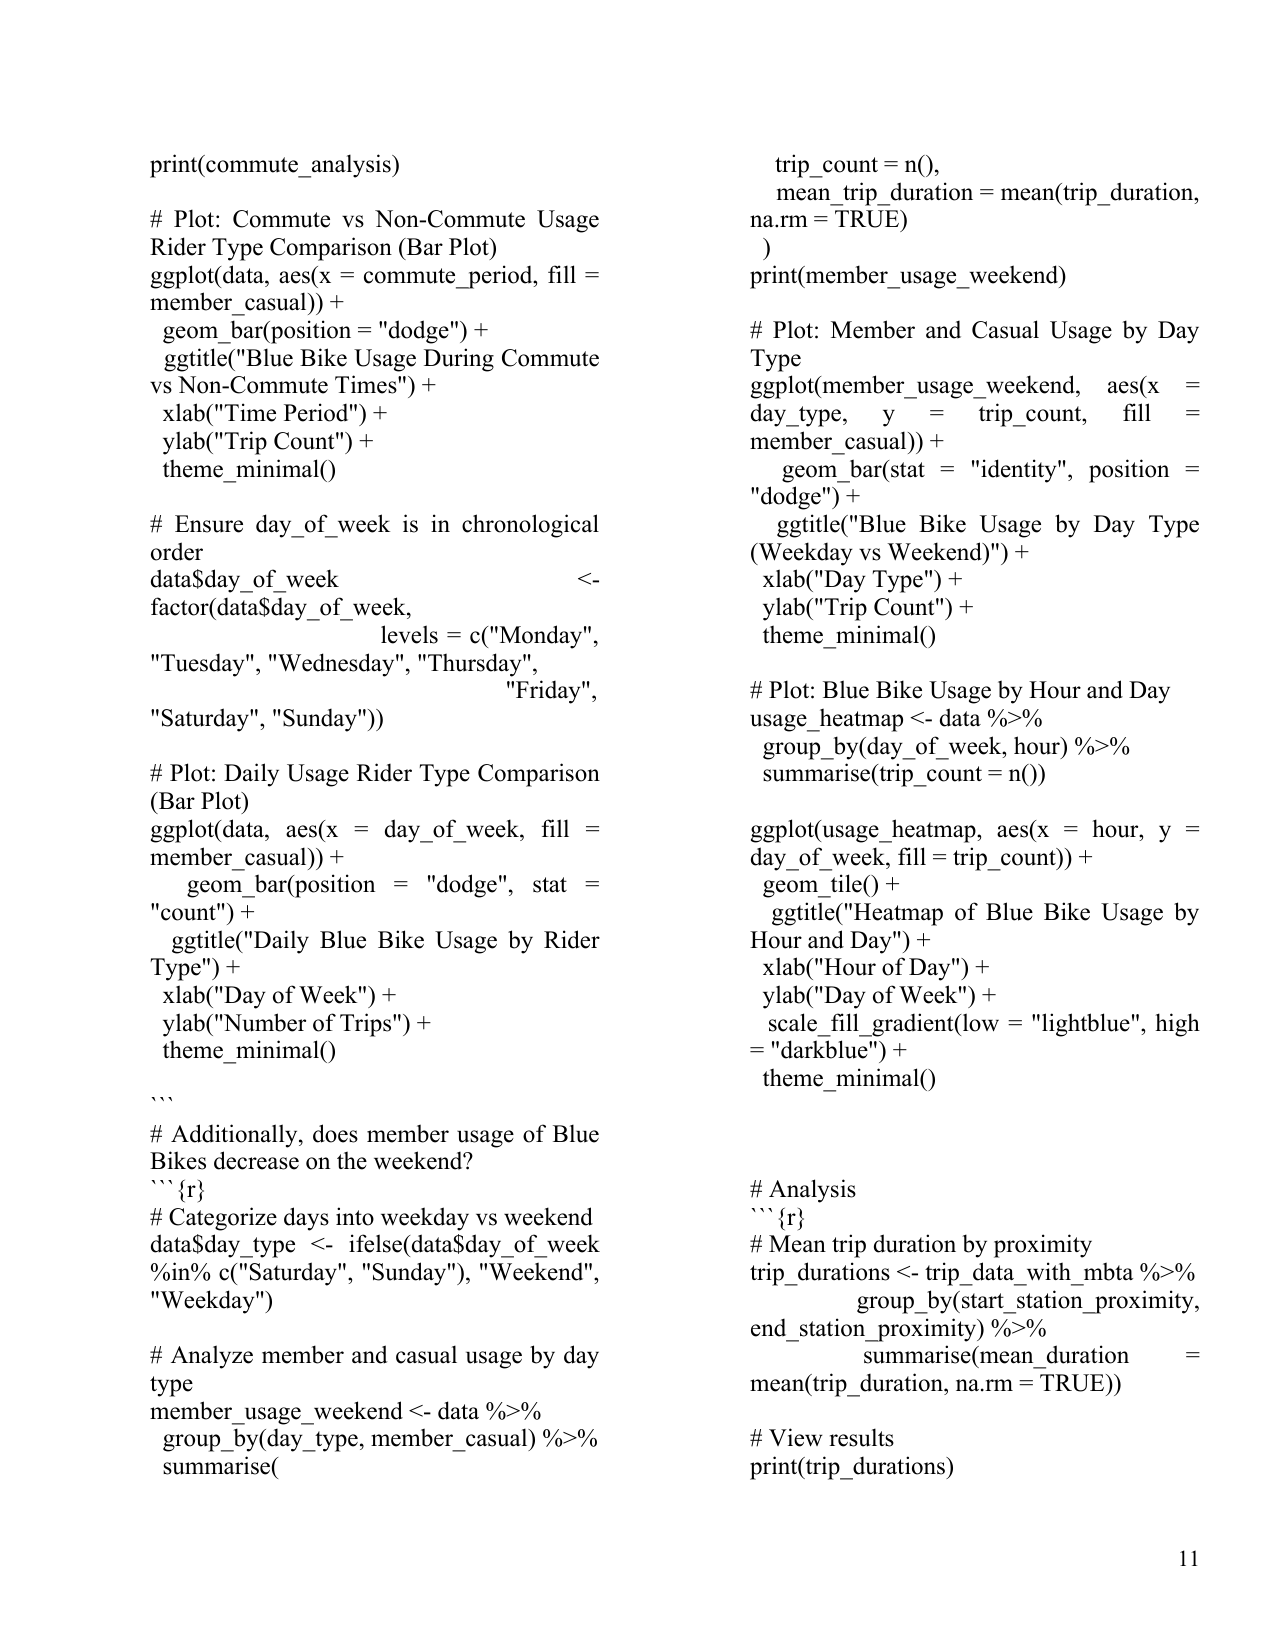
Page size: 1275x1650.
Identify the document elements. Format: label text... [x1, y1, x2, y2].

text theme_minimal() [150, 1037, 600, 1064]
text # Plot: Blue Bike Usage by Hour and Day [750, 676, 1200, 704]
text trip_count = n(), [750, 150, 1200, 178]
text # Analysis [750, 1175, 1200, 1203]
text ggtitle("Blue Bike Usage During Commute vs Non-Commute Times") + [150, 344, 600, 399]
text theme_minimal() [150, 455, 600, 482]
text # Plot: Daily Usage Rider Type Comparison (Bar Plot) [150, 759, 600, 815]
text summarise( [150, 1452, 600, 1480]
text member_usage_weekend <- data %>% [150, 1397, 600, 1424]
text ```{r} [150, 1175, 600, 1203]
text # Mean trip duration by proximity [750, 1231, 1200, 1258]
text ylab("Day of Week") + [750, 981, 1200, 1009]
text ggtitle("Daily Blue Bike Usage by Rider Type") + [150, 926, 600, 981]
text ylab("Trip Count") + [150, 427, 600, 455]
text xlab("Day of Week") + [150, 981, 600, 1009]
text # Categorize days into weekday vs weekend [150, 1203, 600, 1231]
text geom_bar(stat = "identity", position = "dodge") + [750, 455, 1200, 510]
text group_by(start_station_proximity, end_station_proximity) %>% [750, 1286, 1200, 1341]
text xlab("Time Period") + [150, 399, 600, 427]
text ggplot(data, aes(x = day_of_week, fill = member_casual)) + [150, 815, 600, 870]
text ``` [150, 1092, 600, 1120]
text data$day_of_week <- factor(data$day_of_week, [150, 566, 600, 621]
text print(commute_analysis) [150, 150, 600, 178]
text print(trip_durations) [750, 1452, 1200, 1480]
text xlab("Hour of Day") + [750, 953, 1200, 981]
text ) [750, 233, 1200, 261]
text data$day_type <- ifelse(data$day_of_week %in% c("Saturday", "Sunday"), "Weekend", "Weekday") [150, 1231, 600, 1314]
text ggplot(usage_heatmap, aes(x = hour, y = day_of_week, fill = trip_count)) + [750, 815, 1200, 870]
text geom_bar(position = "dodge") + [150, 316, 600, 344]
text # Additionally, does member usage of Blue Bikes decrease on the weekend? [150, 1120, 600, 1175]
text # Plot: Commute vs Non-Commute Usage Rider Type Comparison (Bar Plot) [150, 205, 600, 261]
text # Plot: Member and Casual Usage by Day Type [750, 316, 1200, 372]
text ggplot(data, aes(x = commute_period, fill = member_casual)) + [150, 261, 600, 316]
text group_by(day_of_week, hour) %>% [750, 732, 1200, 759]
text ylab("Trip Count") + [750, 593, 1200, 621]
text summarise(trip_count = n()) [750, 759, 1200, 787]
text xlab("Day Type") + [750, 566, 1200, 593]
text ylab("Number of Trips") + [150, 1009, 600, 1037]
text # Analyze member and casual usage by day type [150, 1341, 600, 1397]
text summarise(mean_duration = mean(trip_duration, na.rm = TRUE)) [750, 1341, 1200, 1397]
text levels = c("Monday", "Tuesday", "Wednesday", "Thursday", [150, 621, 600, 676]
text # View results [750, 1424, 1200, 1452]
text ```{r} [750, 1203, 1200, 1231]
text print(member_usage_weekend) [750, 261, 1200, 288]
text ggplot(member_usage_weekend, aes(x = day_type, y = trip_count, fill = member_casual)) + [750, 372, 1200, 455]
text group_by(day_type, member_casual) %>% [150, 1424, 600, 1452]
text usage_heatmap <- data %>% [750, 704, 1200, 732]
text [750, 178, 1200, 233]
text # Ensure day_of_week is in chronological order [150, 510, 600, 566]
text geom_bar(position = "dodge", stat = "count") + [150, 870, 600, 926]
text theme_minimal() [750, 1064, 1200, 1092]
text trip_durations <- trip_data_with_mbta %>% [750, 1258, 1200, 1286]
text geom_tile() + [750, 870, 1200, 898]
text theme_minimal() [750, 621, 1200, 649]
text "Friday", "Saturday", "Sunday")) [150, 676, 600, 732]
text scale_fill_gradient(low = "lightblue", high = "darkblue") + [750, 1009, 1200, 1064]
text ggtitle("Blue Bike Usage by Day Type (Weekday vs Weekend)") + [750, 510, 1200, 566]
text ggtitle("Heatmap of Blue Bike Usage by Hour and Day") + [750, 898, 1200, 953]
